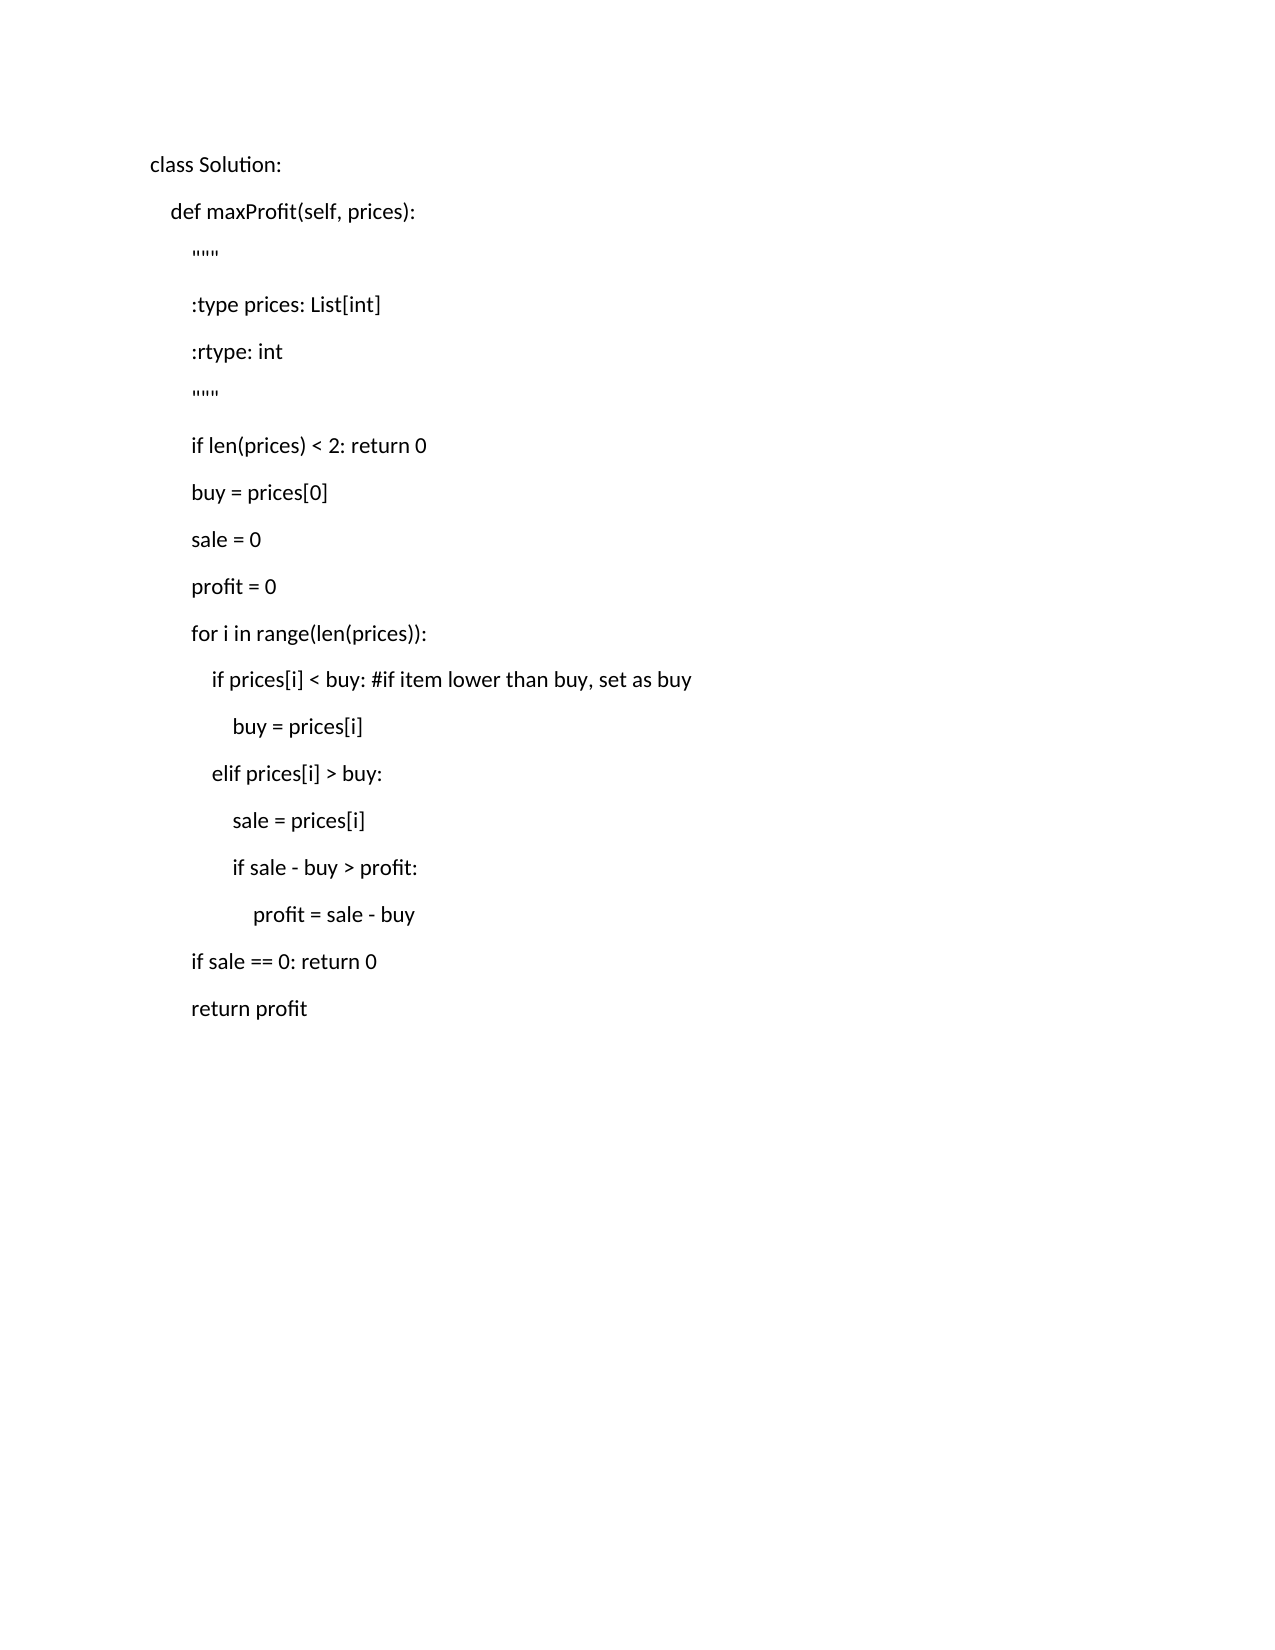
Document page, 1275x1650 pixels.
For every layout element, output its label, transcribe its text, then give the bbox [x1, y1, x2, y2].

text buy = prices[0] [150, 478, 1125, 506]
text :type prices: List[int] [150, 291, 1125, 319]
text """ [150, 244, 1125, 272]
text class Solution: [150, 150, 1125, 178]
text buy = prices[i] [150, 712, 1125, 741]
text def maxProfit(self, prices): [150, 197, 1125, 225]
text :rtype: int [150, 337, 1125, 366]
text if len(prices) < 2: return 0 [150, 431, 1125, 459]
text profit = sale - buy [150, 900, 1125, 928]
text if prices[i] < buy: #if item lower than buy, set as buy [150, 666, 1125, 694]
text if sale - buy > profit: [150, 853, 1125, 881]
text elif prices[i] > buy: [150, 759, 1125, 787]
text for i in range(len(prices)): [150, 619, 1125, 647]
text if sale == 0: return 0 [150, 947, 1125, 975]
text """ [150, 384, 1125, 412]
text return profit [150, 994, 1125, 1022]
text sale = prices[i] [150, 806, 1125, 834]
text sale = 0 [150, 525, 1125, 553]
text profit = 0 [150, 572, 1125, 600]
